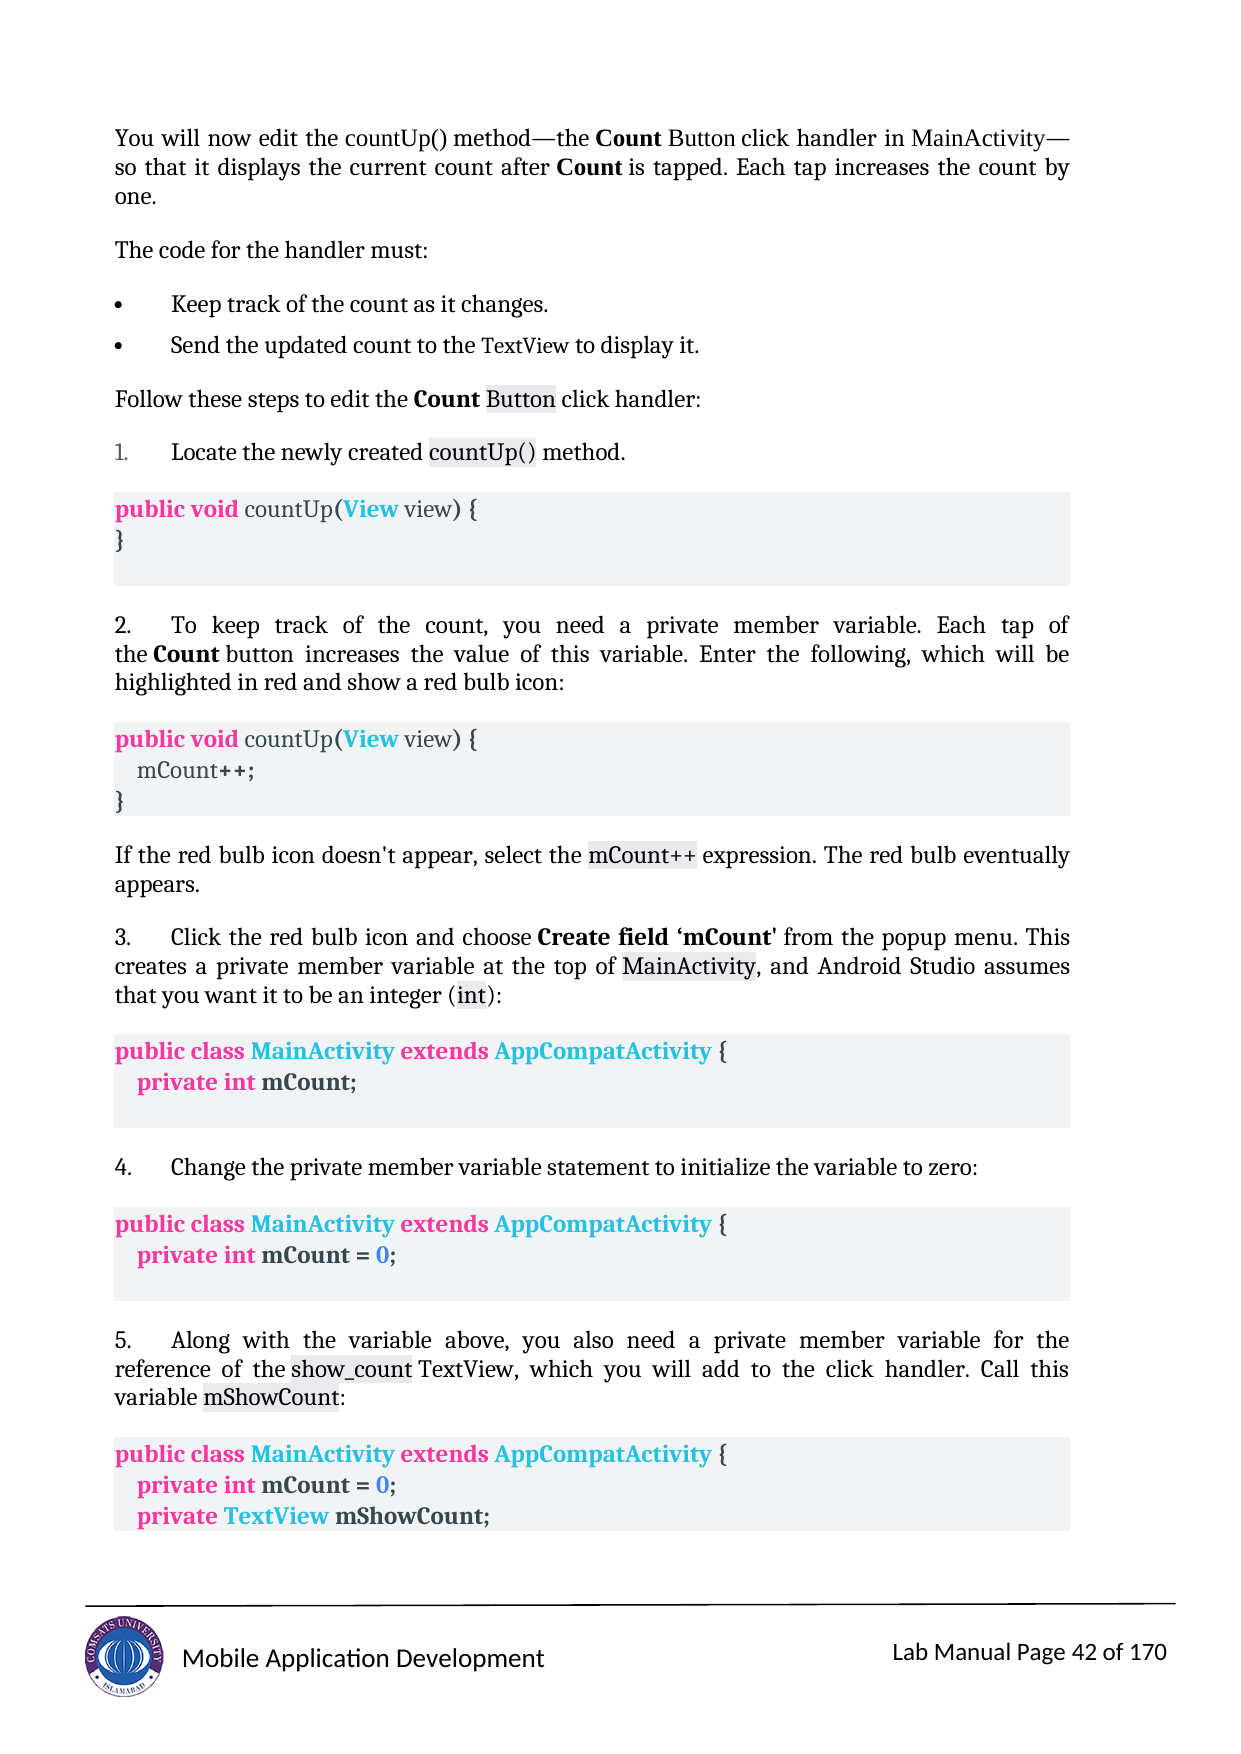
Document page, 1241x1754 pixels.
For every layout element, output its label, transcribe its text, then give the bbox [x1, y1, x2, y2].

list To keep track of the count, you need a private member variable. Each tap of the Count button increases the value of this variable. Enter the following, which will be highlighted in red and show a red bulb icon: [114, 611, 1070, 697]
list Change the private member variable statement to initialize the variable to zero: [114, 1153, 1070, 1182]
text The code for the handler must: [114, 236, 1070, 264]
list Click the red bulb icon and choose Create field ‘mCount' from the popup menu. This creates a private member variable at the top of MainActivity, and Android Studio assumes that you want it to be an integer (int): [114, 923, 1070, 1009]
list Locate the newly created countUp() method. [114, 438, 429, 467]
text Follow these steps to edit the Count Button click handler: [114, 384, 1070, 413]
list Keep track of the count as it changes. [114, 289, 1070, 318]
text public void countUp(View view) { } [114, 492, 1070, 586]
text You will now edit the countUp() method—the Count Button click handler in MainActivity—so that it displays the current count after Count is tapped. Each tap increases the count by one. [114, 123, 1070, 211]
picture [85, 1616, 165, 1697]
text public class MainActivity extends AppCompatActivity { private int mCount; [114, 1034, 1070, 1128]
text If the red bulb icon doesn't appear, select the mCount++ expression. The red bulb eventually appears. [114, 841, 1070, 898]
list Along with the variable above, you also need a private member variable for the reference of the show_count TextView, which you will add to the click handler. Call this variable mShowCount: [114, 1326, 1070, 1412]
text public class MainActivity extends AppCompatActivity { private int mCount = 0; private TextView mShowCount; [114, 1437, 1070, 1531]
list Locate the newly created countUp() method. [536, 438, 1070, 467]
list Send the updated count to the TextView to display it. [114, 331, 1070, 359]
text public class MainActivity extends AppCompatActivity { private int mCount = 0; [114, 1207, 1070, 1301]
text public void countUp(View view) { mCount++; } [114, 722, 1070, 816]
